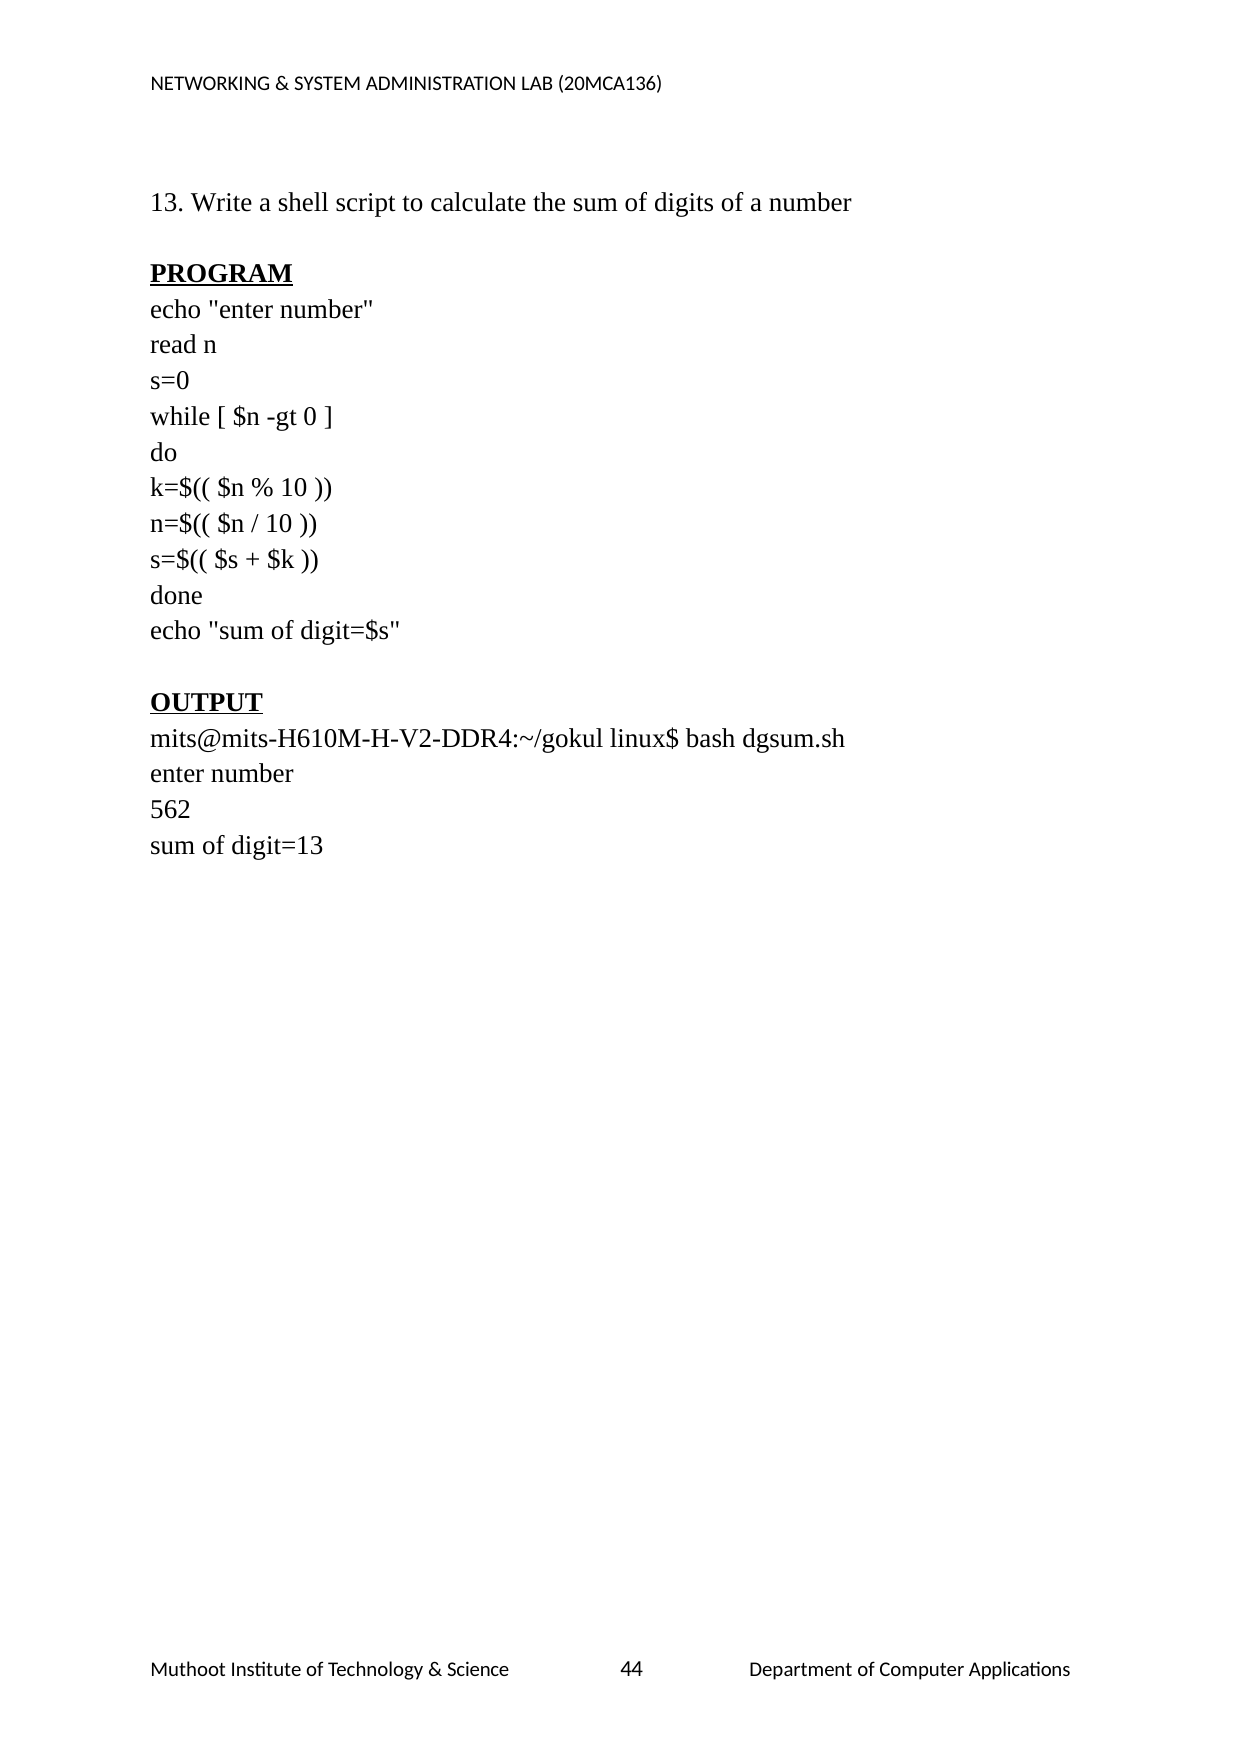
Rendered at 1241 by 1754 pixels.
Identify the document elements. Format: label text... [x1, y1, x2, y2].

text enter number [150, 757, 1090, 788]
text do [150, 436, 1090, 467]
text OUTPUT [150, 686, 1090, 717]
text done [150, 579, 1090, 610]
text sum of digit=13 [150, 829, 1090, 860]
text while [ $n -gt 0 ] [150, 400, 1090, 431]
text n=$(( $n / 10 )) [150, 507, 1090, 538]
text mits@mits-H610M-H-V2-DDR4:~/gokul linux$ bash dgsum.sh [150, 722, 1090, 753]
text s=$(( $s + $k )) [150, 543, 1090, 574]
text k=$(( $n % 10 )) [150, 472, 1090, 503]
text s=0 [150, 364, 1090, 396]
text echo "enter number" [150, 293, 1090, 324]
text 562 [150, 793, 1090, 824]
text 13. Write a shell script to calculate the sum of digits of a number [150, 186, 1090, 217]
text read n [150, 329, 1090, 360]
text PROGRAM [150, 257, 1090, 288]
text echo "sum of digit=$s" [150, 614, 1090, 646]
